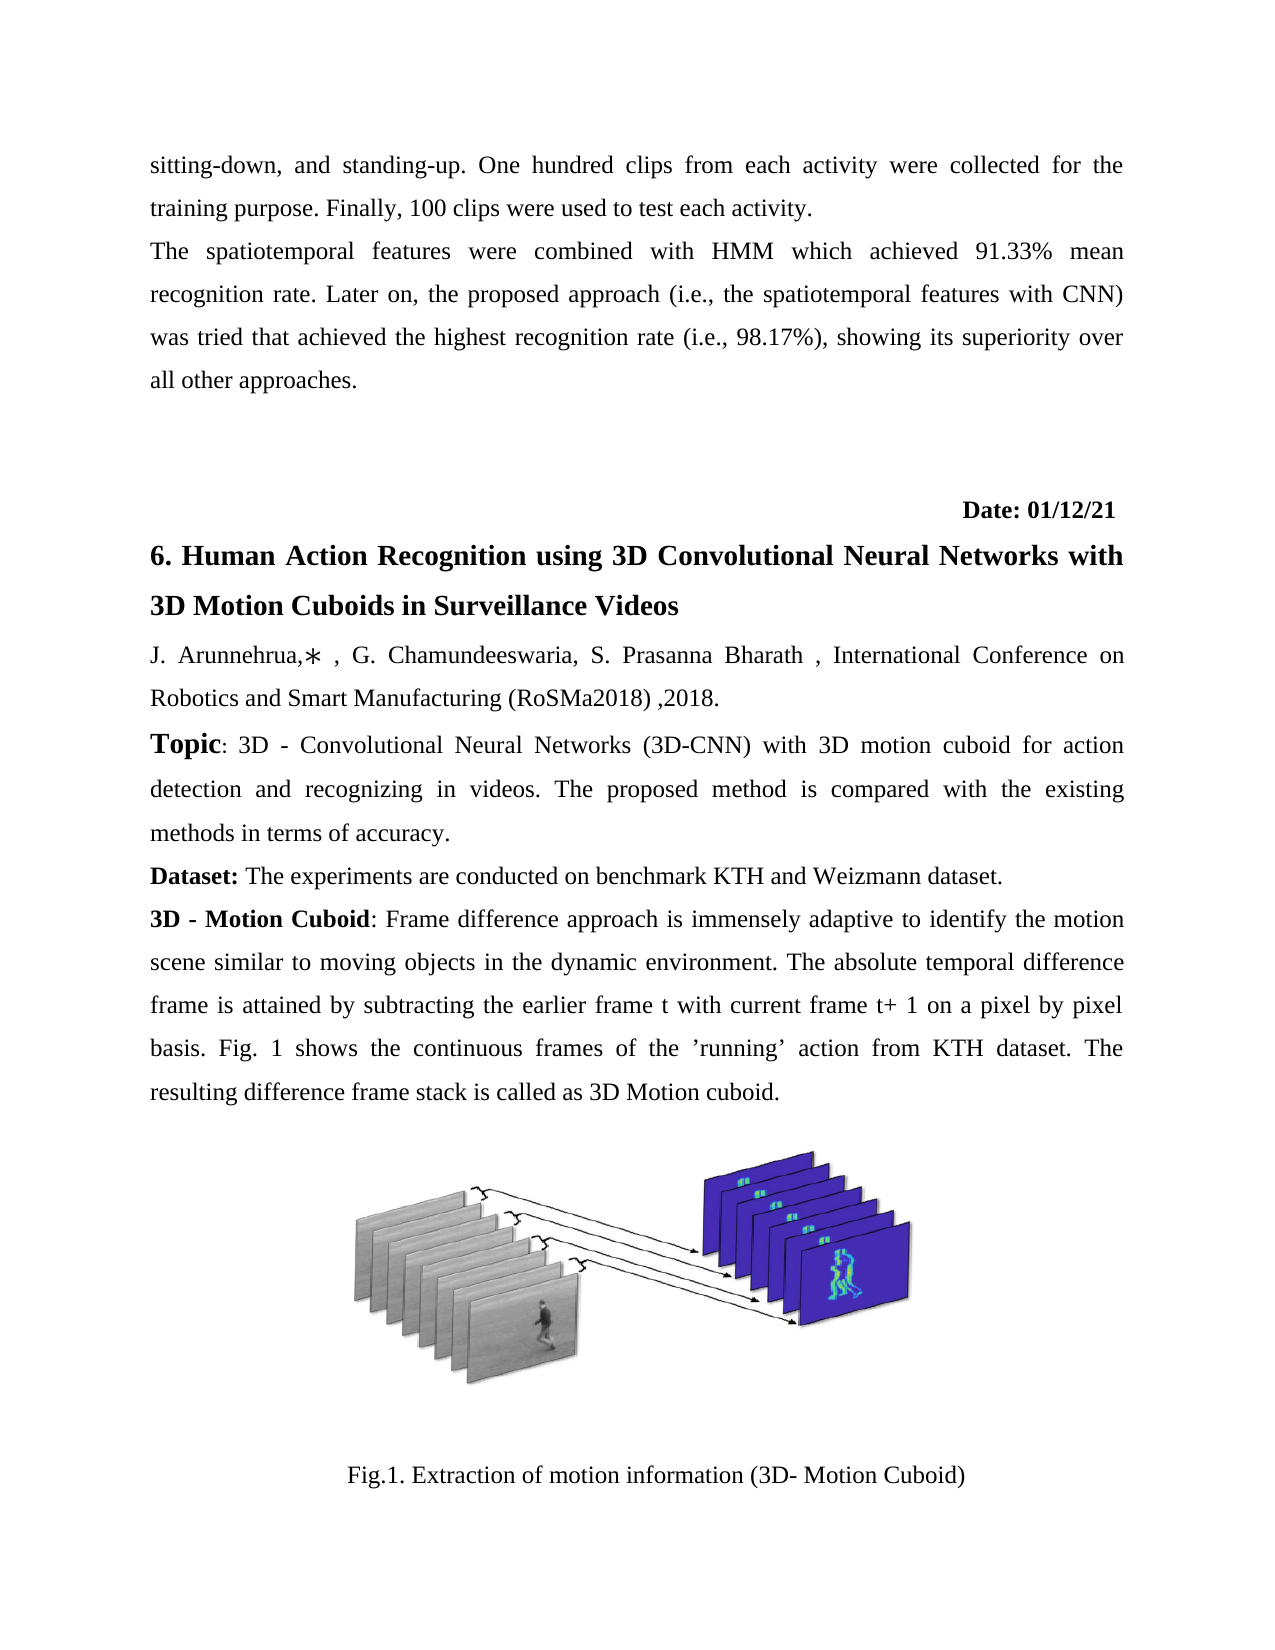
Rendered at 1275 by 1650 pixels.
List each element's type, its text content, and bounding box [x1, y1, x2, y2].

list 6. Human Action Recognition using 3D Convolutional Neural Networks with 3D Motion Cuboids in Surveillance Videos [150, 538, 1125, 622]
picture [313, 1119, 962, 1403]
list The spatiotemporal features were combined with HMM which achieved 91.33% mean recognition rate. Later on, the proposed approach (i.e., the spatiotemporal features with CNN) was tried that achieved the highest recognition rate (i.e., 98.17%), showing its superiority over all other approaches. [150, 236, 1125, 394]
list Fig.1. Extraction of motion information (3D- Motion Cuboid) [187, 1460, 1125, 1488]
list Topic: 3D - Convolutional Neural Networks (3D-CNN) with 3D motion cuboid for action detection and recognizing in videos. The proposed method is compared with the existing methods in terms of accuracy. [150, 726, 1125, 847]
list 3D - Motion Cuboid: Frame difference approach is immensely adaptive to identify the motion scene similar to moving objects in the dynamic environment. The absolute temporal difference frame is attained by subtracting the earlier frame t with current frame t+ 1 on a pixel by pixel basis. Fig. 1 shows the continuous frames of the ’running’ action from KTH dataset. The resulting difference frame stack is called as 3D Motion cuboid. [150, 904, 1125, 1105]
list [150, 150, 1125, 222]
list Date: 01/12/21 [900, 495, 1125, 524]
list J. Arunnehrua,∗ , G. Chamundeeswaria, S. Prasanna Bharath , International Conference on Robotics and Smart Manufacturing (RoSMa2018) ,2018. [150, 639, 1125, 712]
list Dataset: The experiments are conducted on benchmark KTH and Weizmann dataset. [150, 861, 1125, 890]
